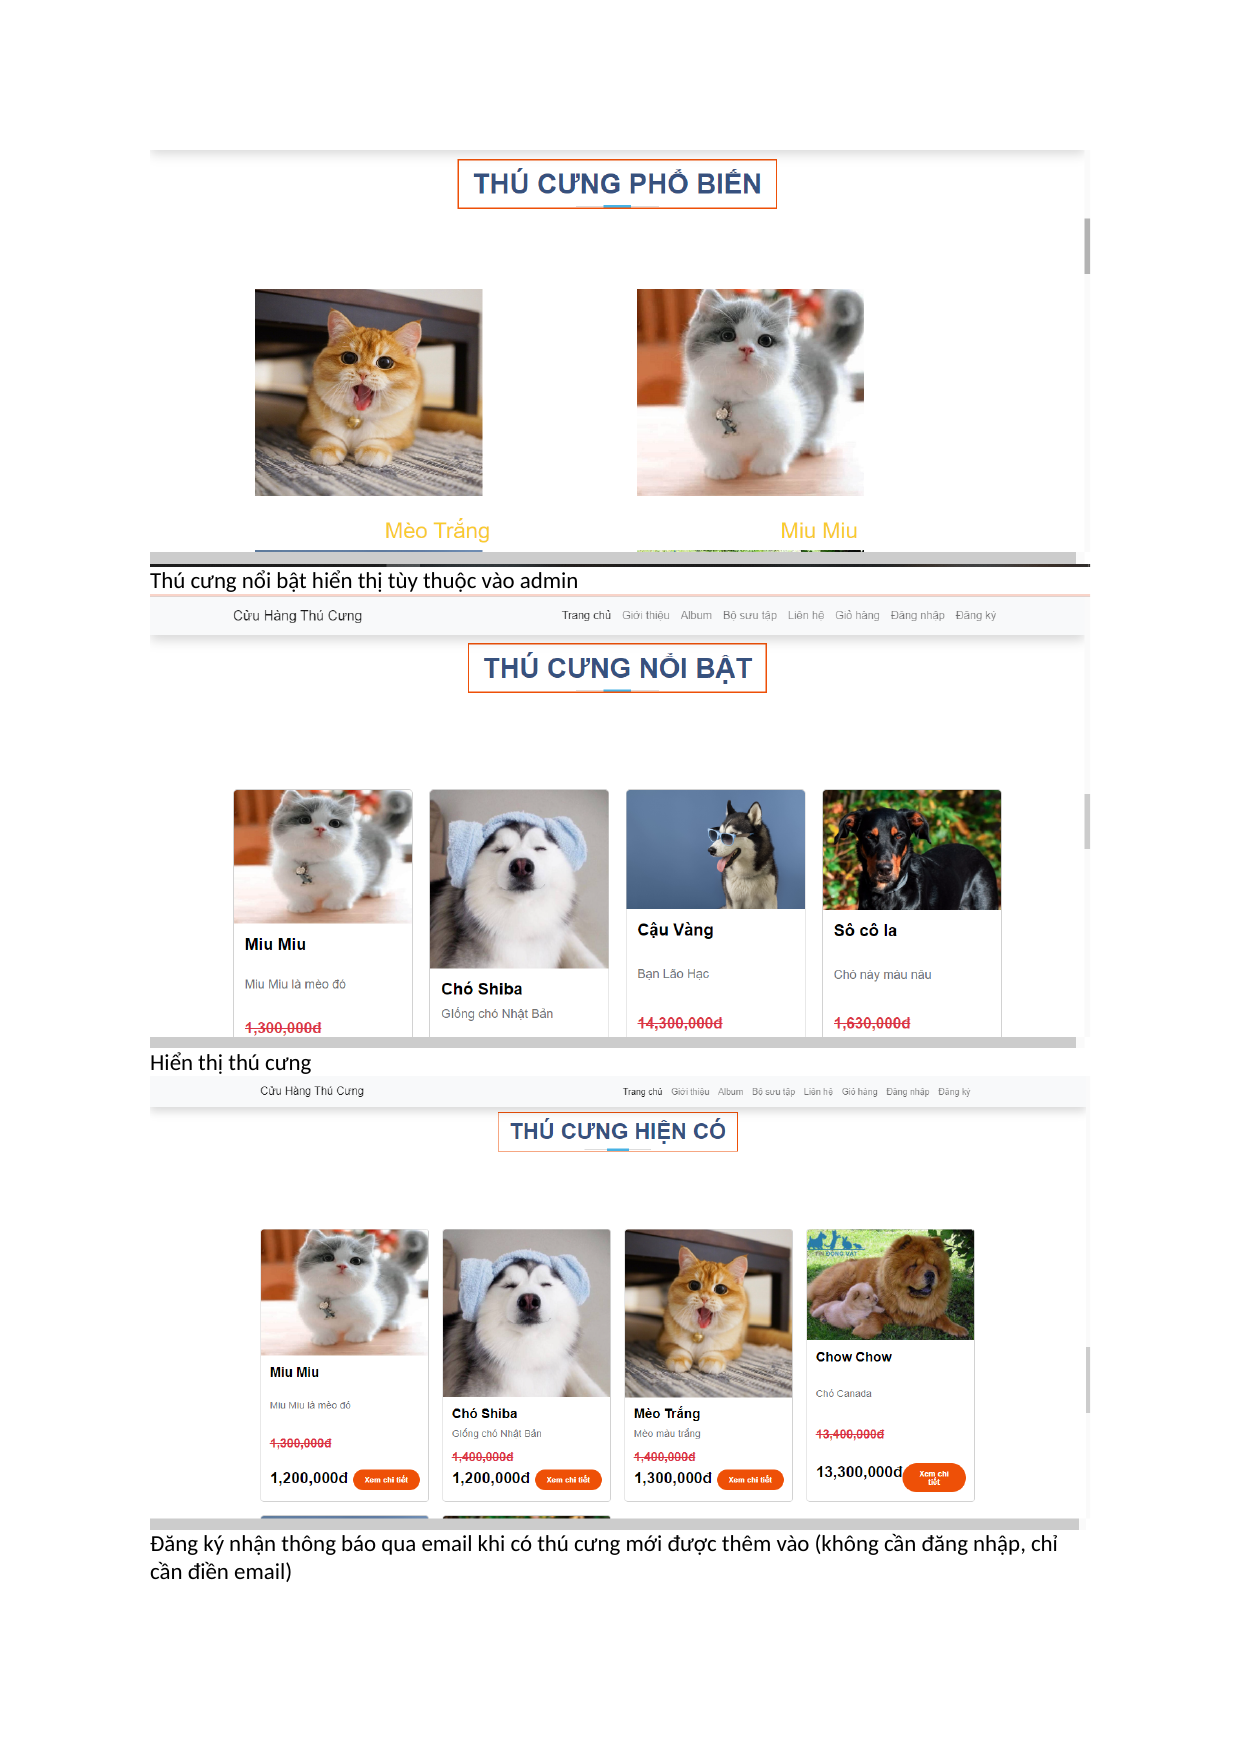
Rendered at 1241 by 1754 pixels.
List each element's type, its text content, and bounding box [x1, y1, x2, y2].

text Hiển thị thú cưng [150, 1048, 1090, 1076]
text Thú cưng nổi bật hiển thị tùy thuộc vào admin [150, 567, 1090, 594]
text Đăng ký nhận thông báo qua email khi có thú cưng mới được thêm vào (không cần đăng nhập, chỉ cần điền email) [150, 1530, 1090, 1585]
picture [150, 150, 1091, 567]
picture [150, 594, 1091, 1048]
picture [150, 1076, 1091, 1530]
